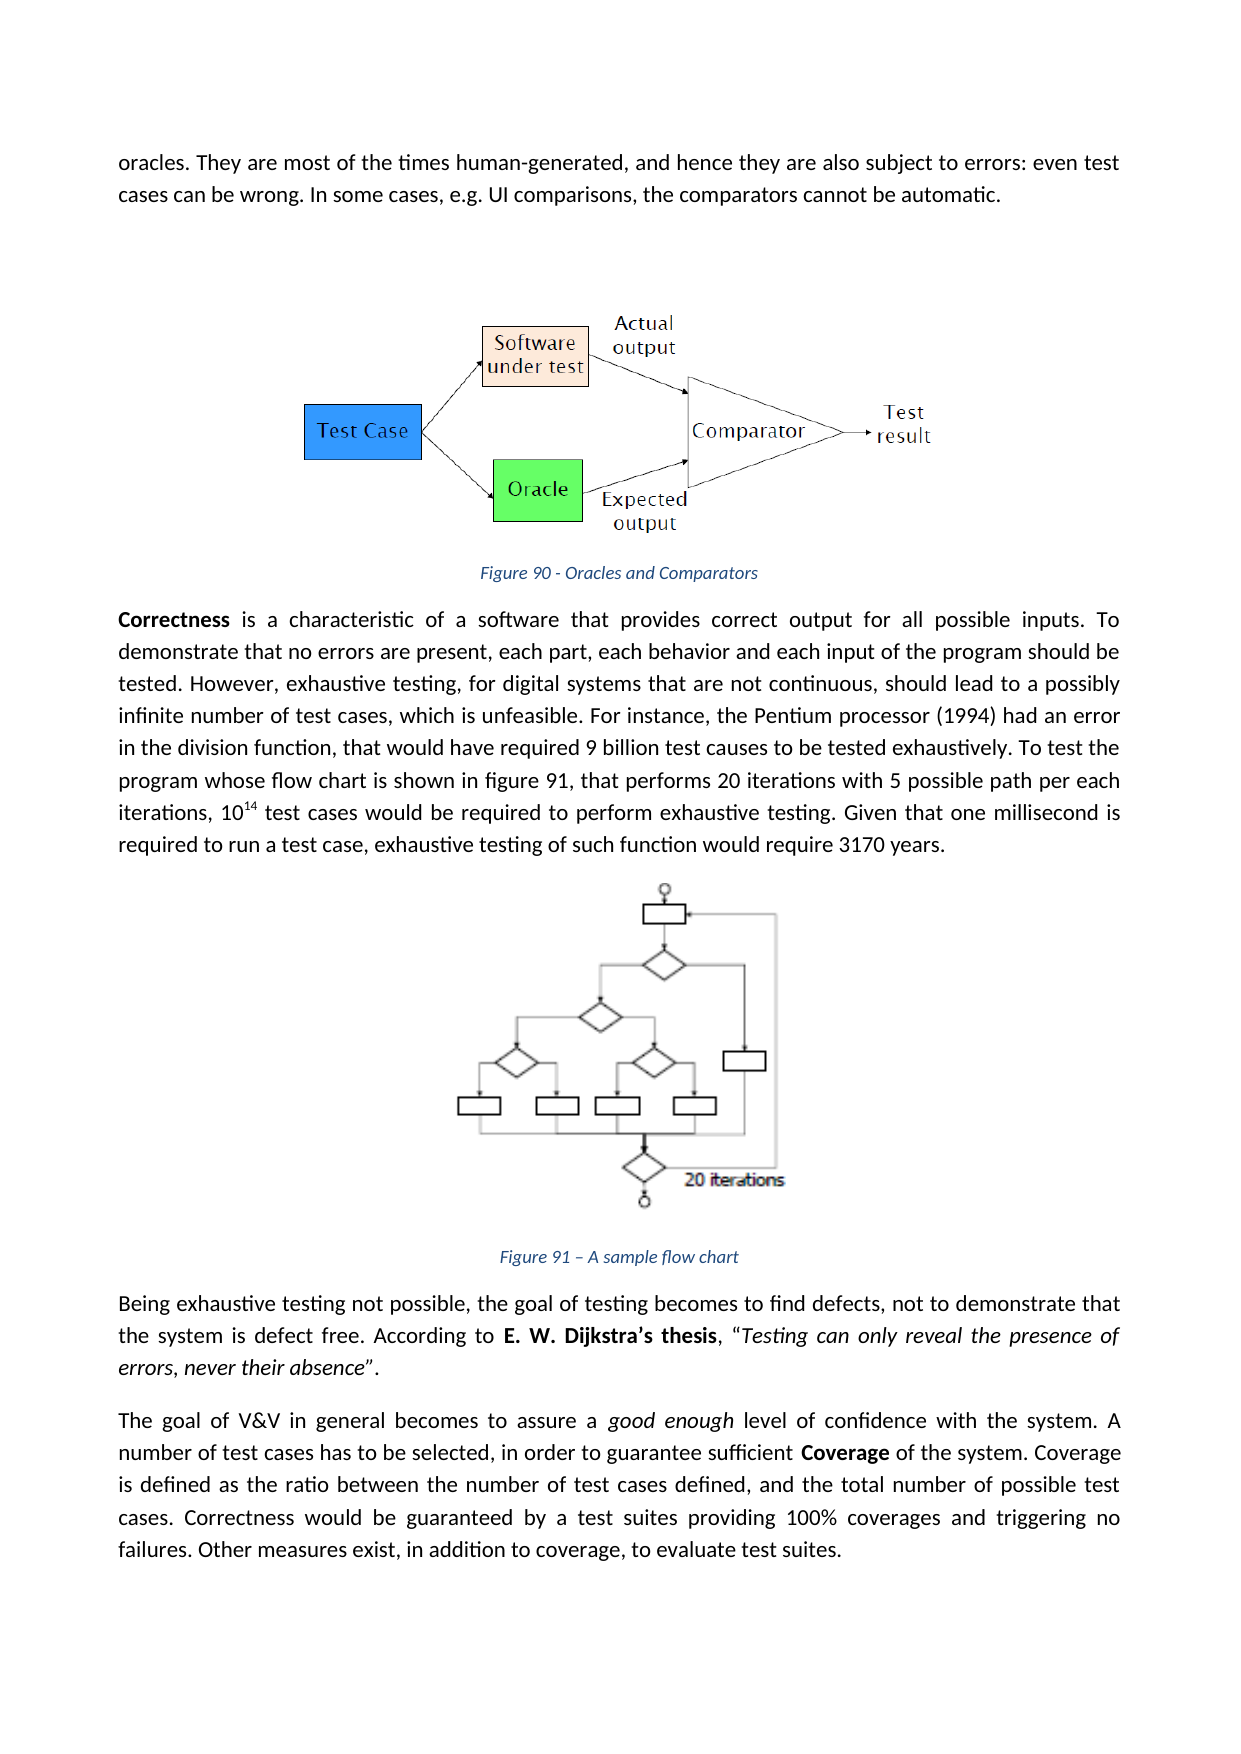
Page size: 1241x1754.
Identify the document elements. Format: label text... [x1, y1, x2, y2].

picture [303, 285, 937, 536]
text Correctness is a characteristic of a software that provides correct output for all possible inputs. To demonstrate that no errors are present, each part, each behavior and each input of the program should be tested. However, exhaustive testing, for digital systems that are not continuous, should lead to a possibly infinite number of test cases, which is unfeasible. For instance, the Pentium processor (1994) had an error in the division function, that would have required 9 billion test causes to be tested exhaustively. To test the program whose flow chart is shown in figure 91, that performs 20 iterations with 5 possible path per each iterations, 1014 test cases would be required to perform exhaustive testing. Given that one millisecond is required to run a test case, exhaustive testing of such function would require 3170 years. [118, 605, 1122, 858]
picture [454, 883, 786, 1221]
text Figure 91 – A sample flow chart [118, 1245, 1122, 1268]
text Figure 90 - Oracles and Comparators [118, 561, 1122, 584]
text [118, 148, 1122, 208]
text Being exhaustive testing not possible, the goal of testing becomes to find defects, not to demonstrate that the system is defect free. According to E. W. Dijkstra’s thesis, “Testing can only reveal the presence of errors, never their absence”. [118, 1289, 1122, 1381]
text The goal of V&V in general becomes to assure a good enough level of confidence with the system. A number of test cases has to be selected, in order to guarantee sufficient Coverage of the system. Coverage is defined as the ratio between the number of test cases defined, and the total number of possible test cases. Correctness would be guaranteed by a test suites providing 100% coverages and triggering no failures. Other measures exist, in addition to coverage, to evaluate test suites. [118, 1406, 1122, 1563]
